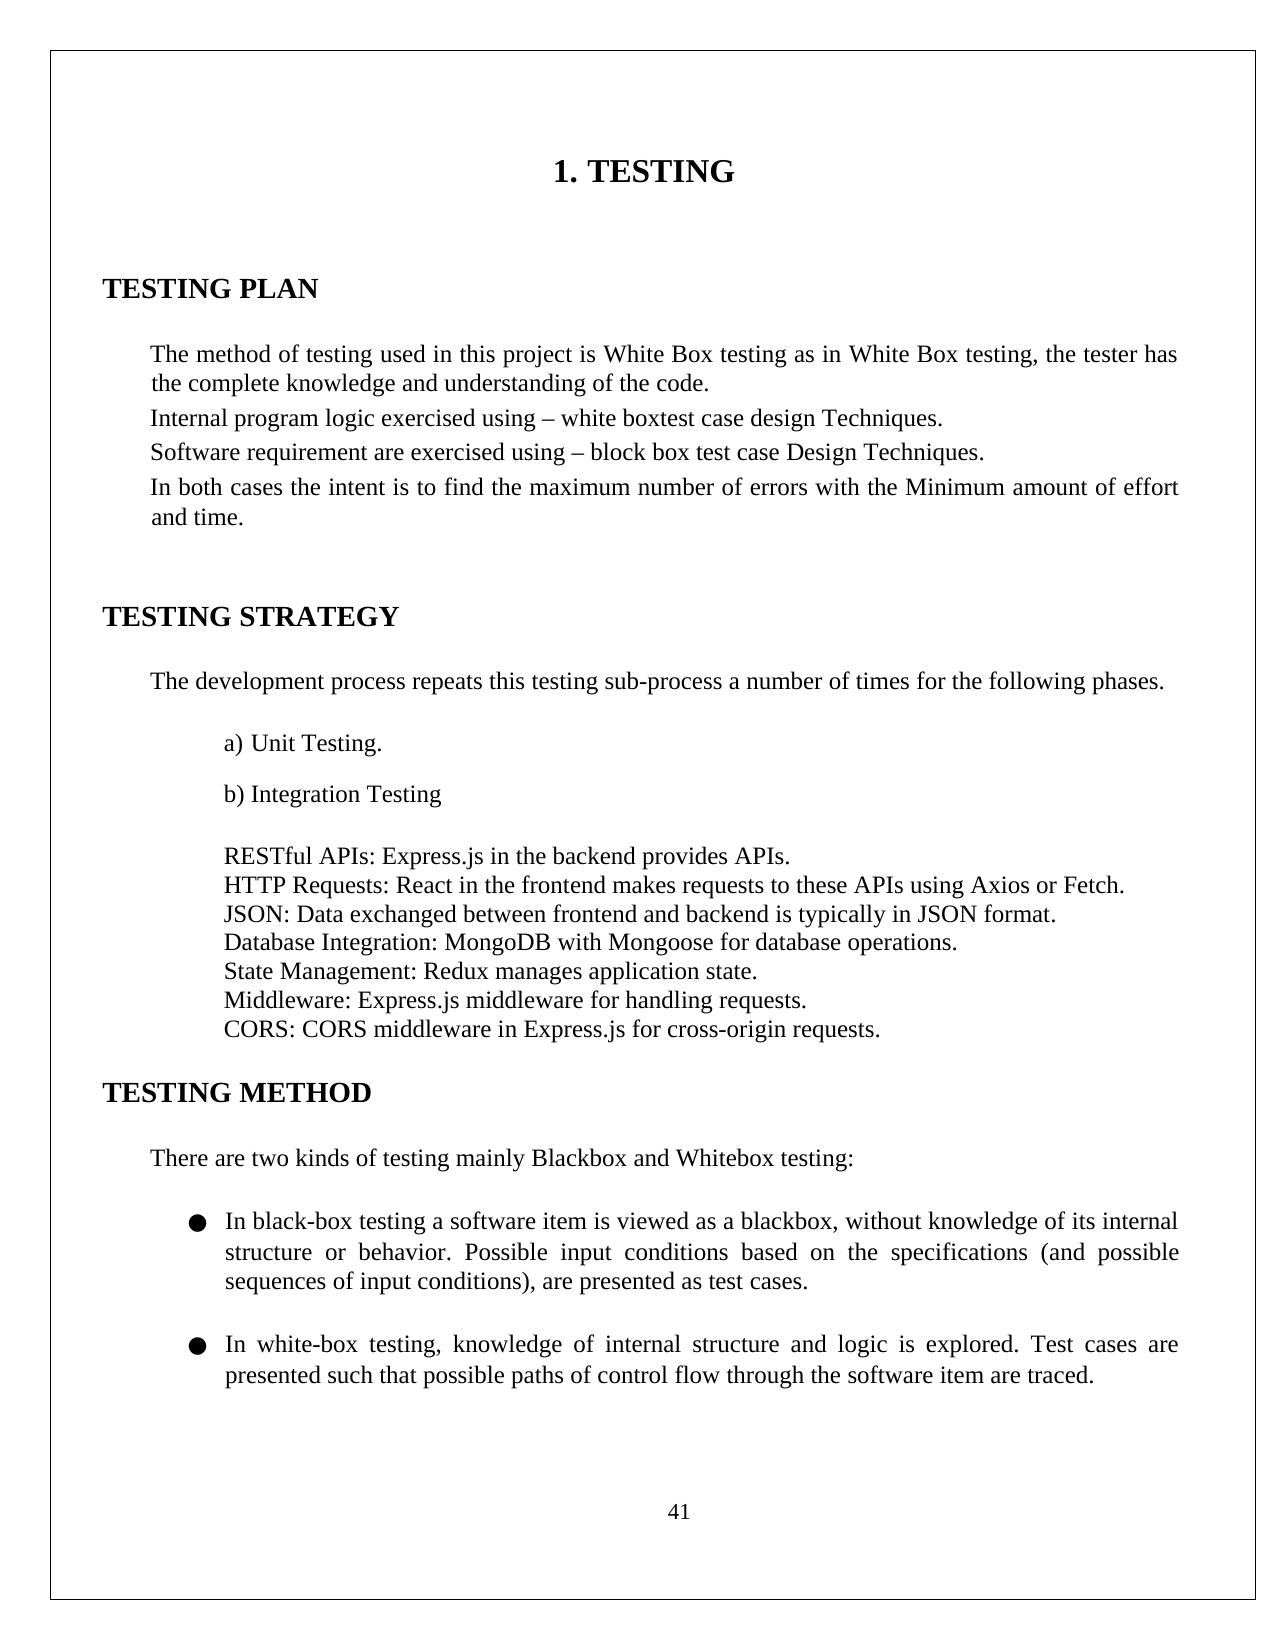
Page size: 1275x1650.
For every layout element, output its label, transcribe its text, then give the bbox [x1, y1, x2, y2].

list In black-box testing a software item is viewed as a blackbox, without knowledge of its internal structure or behavior. Possible input conditions based on the specifications (and possible sequences of input conditions), are presented as test cases. [187, 1205, 1179, 1295]
text HTTP Requests: React in the frontend makes requests to these APIs using Axios or Fetch. [177, 870, 1255, 899]
text RESTful APIs: Express.js in the backend provides APIs. [148, 841, 1255, 870]
text JSON: Data exchanged between frontend and backend is typically in JSON format. [148, 899, 1255, 927]
subtitle TESTING [553, 151, 1255, 189]
text There are two kinds of testing mainly Blackbox and Whitebox testing: [150, 1143, 1255, 1171]
text In both cases the intent is to find the maximum number of errors with the Minimum amount of effort and time. [150, 472, 1181, 531]
list Unit Testing. [223, 728, 1255, 757]
subtitle TESTING STRATEGY [102, 599, 1255, 632]
list Integration Testing [223, 779, 1255, 808]
text Middleware: Express.js middleware for handling requests. [148, 985, 1255, 1014]
text The development process repeats this testing sub-process a number of times for the following phases. [150, 666, 1255, 695]
text Database Integration: MongoDB with Mongoose for database operations. [148, 927, 1255, 956]
text State Management: Redux manages application state. [177, 956, 1255, 985]
text Internal program logic exercised using – white boxtest case design Techniques. Software requirement are exercised using – block box test case Design Techniques. [150, 403, 985, 466]
subtitle TESTING PLAN [102, 271, 1255, 304]
list In white-box testing, knowledge of internal structure and logic is explored. Test cases are presented such that possible paths of control flow through the software item are traced. [187, 1328, 1179, 1389]
subtitle TESTING METHOD [102, 1075, 1255, 1109]
text The method of testing used in this project is White Box testing as in White Box testing, the tester has the complete knowledge and understanding of the code. [150, 339, 1179, 397]
text CORS: CORS middleware in Express.js for cross-origin requests. [148, 1014, 1255, 1042]
